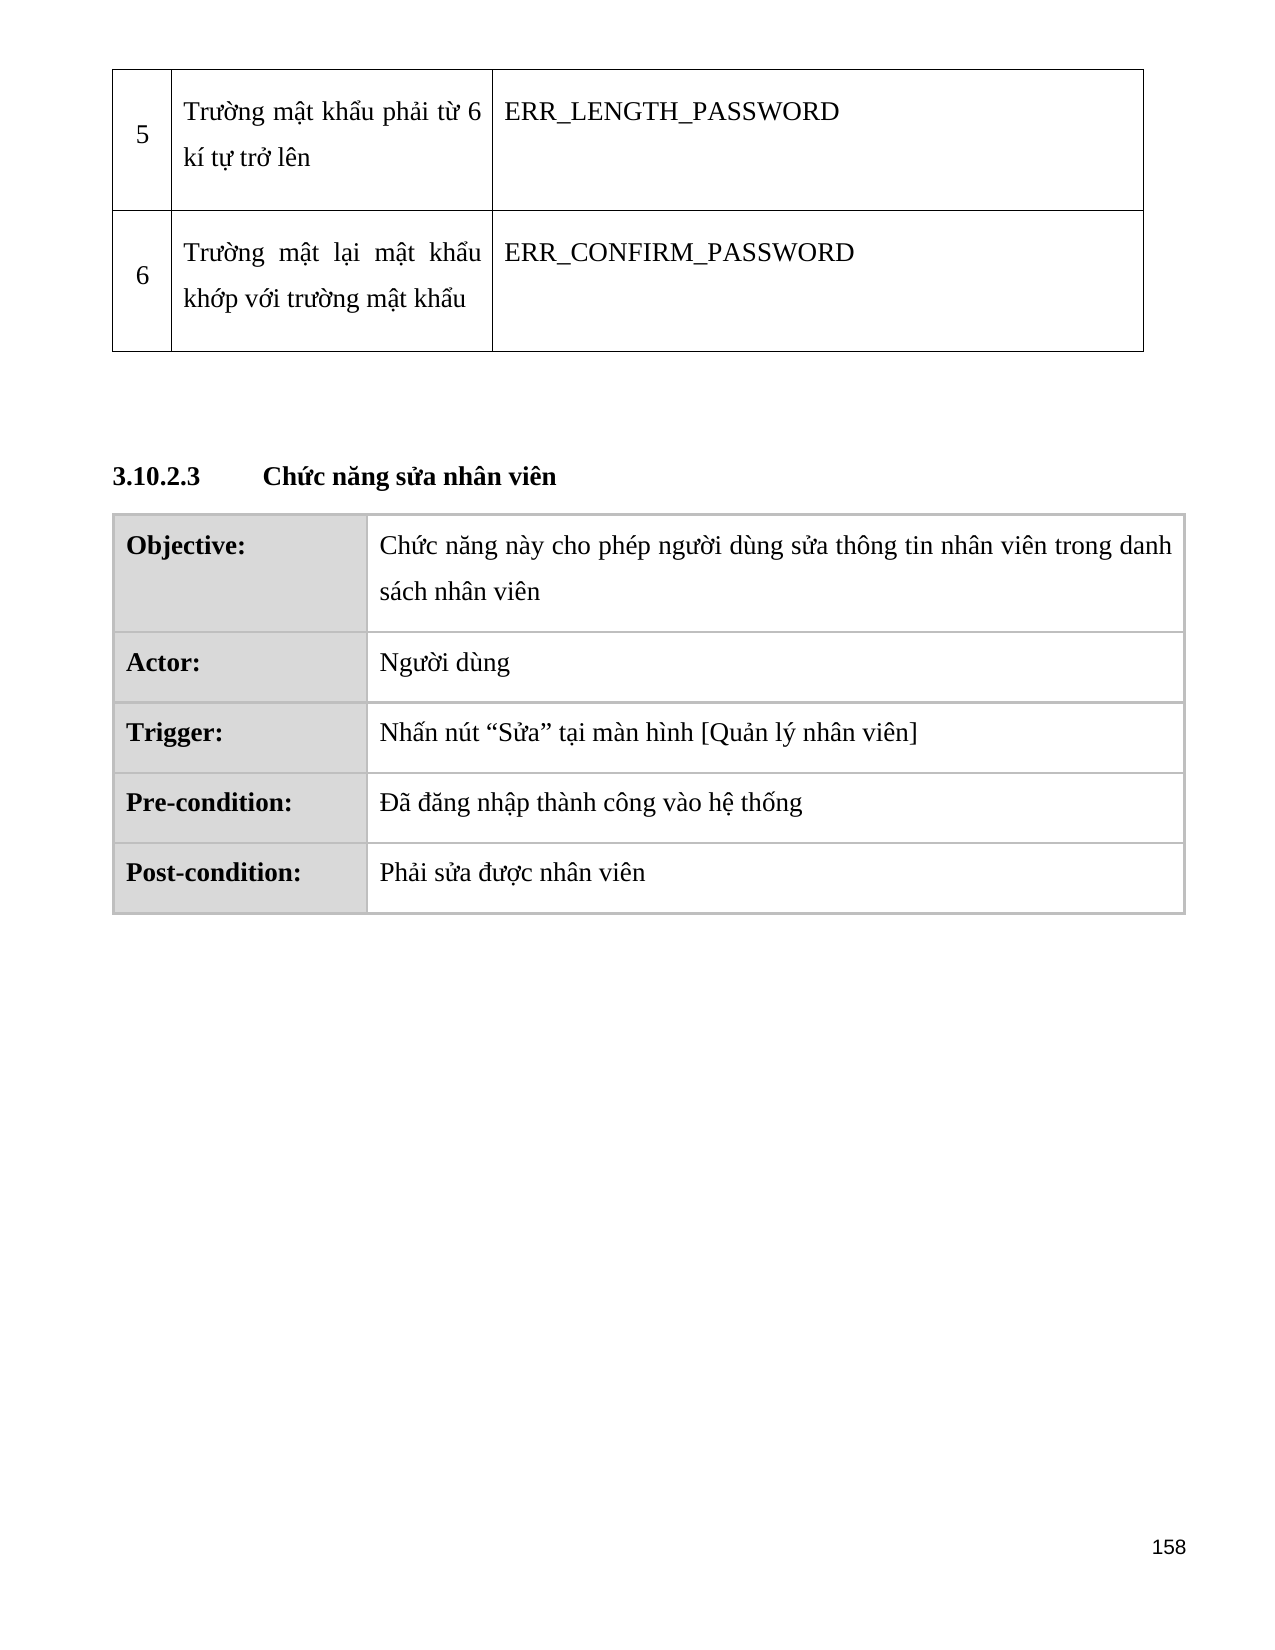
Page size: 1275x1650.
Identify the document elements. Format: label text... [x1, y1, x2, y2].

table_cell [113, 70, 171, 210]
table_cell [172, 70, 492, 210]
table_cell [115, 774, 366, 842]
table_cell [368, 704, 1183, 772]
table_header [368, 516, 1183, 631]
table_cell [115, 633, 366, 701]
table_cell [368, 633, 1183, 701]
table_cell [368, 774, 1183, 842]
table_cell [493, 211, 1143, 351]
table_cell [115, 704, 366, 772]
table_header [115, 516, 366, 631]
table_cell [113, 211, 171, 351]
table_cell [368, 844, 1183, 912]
subtitle Chức năng sửa nhân viên [112, 460, 1186, 491]
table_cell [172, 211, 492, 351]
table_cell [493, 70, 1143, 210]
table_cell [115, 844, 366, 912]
